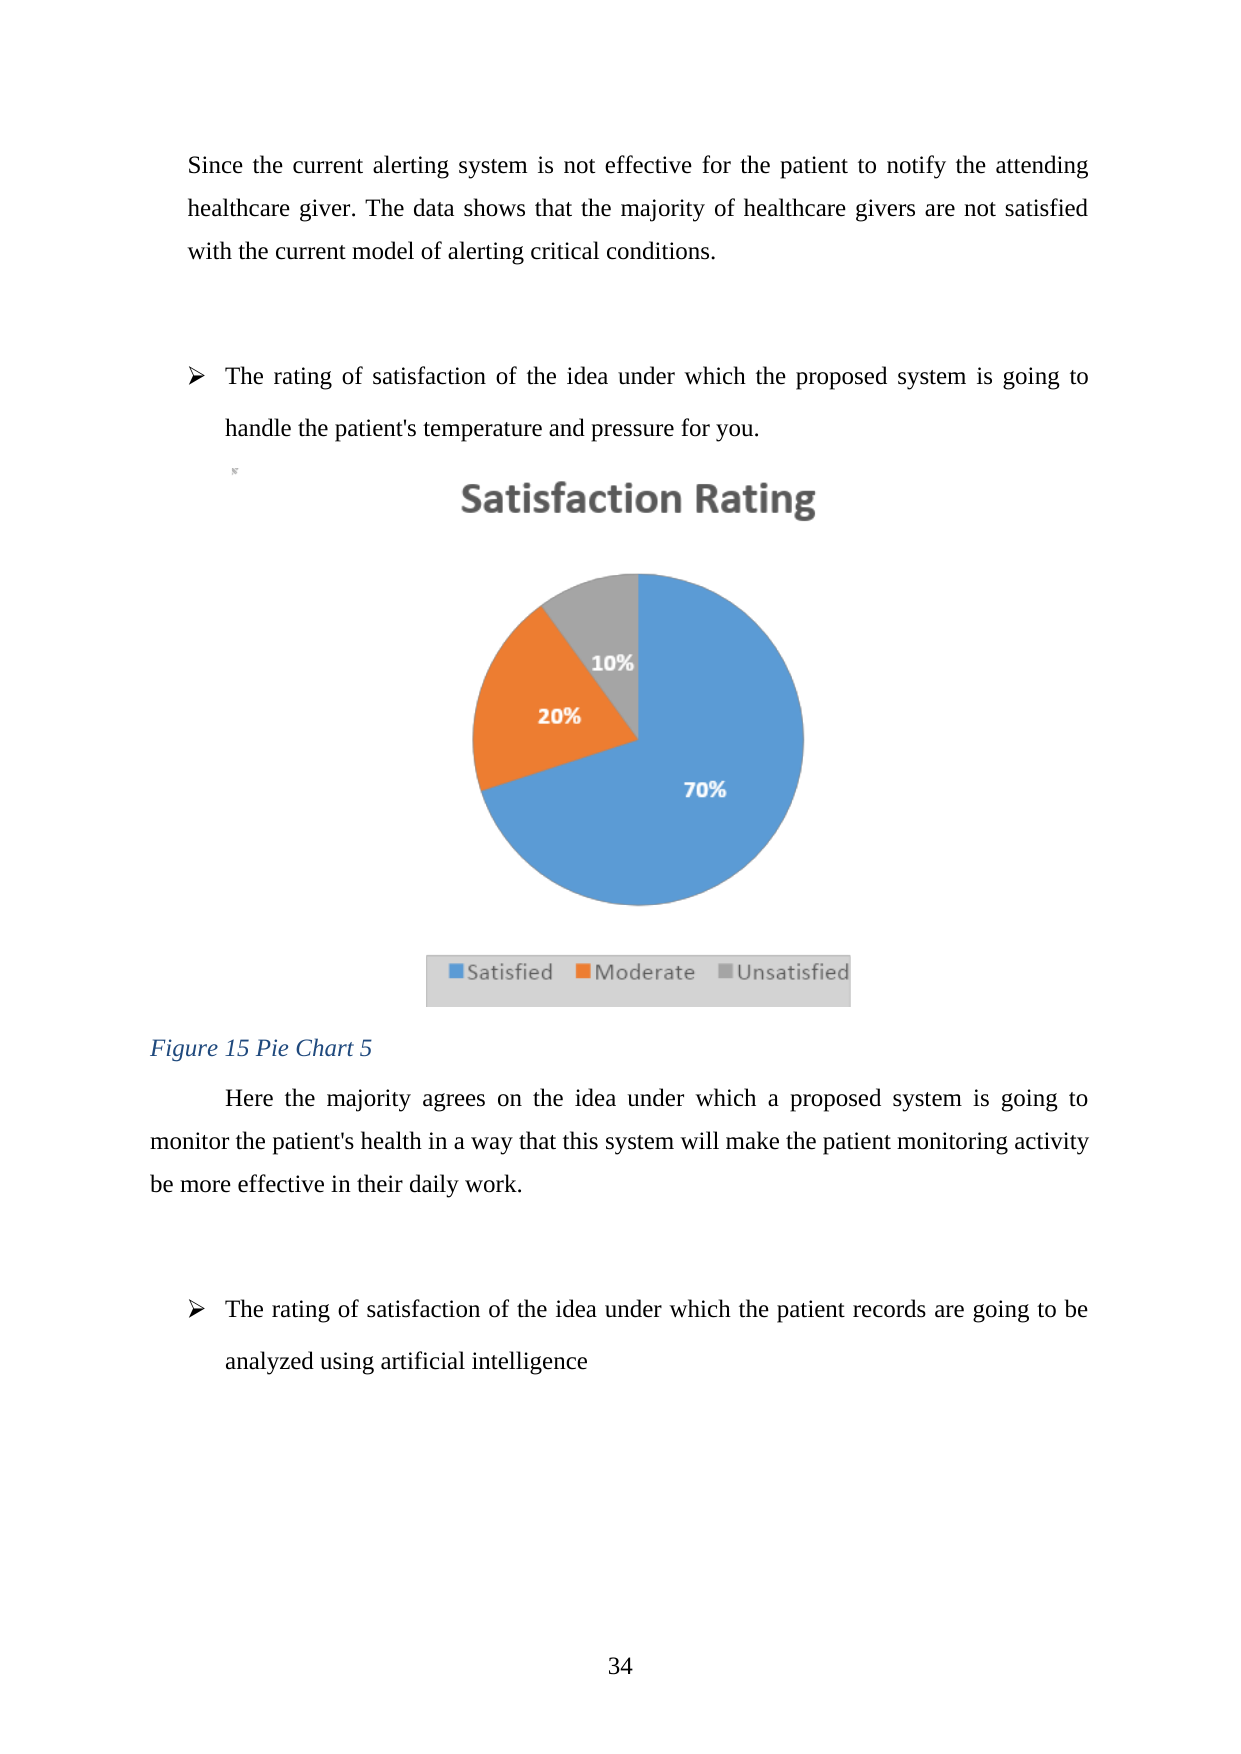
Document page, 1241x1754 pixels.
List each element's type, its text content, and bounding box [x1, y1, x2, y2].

list The rating of satisfaction of the idea under which the patient records are going to be analyzed using artificial intelligence [187, 1280, 1090, 1374]
picture [231, 468, 1046, 1007]
text Since the current alerting system is not effective for the patient to notify the attending healthcare giver. The data shows that the majority of healthcare givers are not satisfied with the current model of alerting critical conditions. [187, 150, 1090, 265]
text Figure 15 Pie Chart 5 [150, 1033, 1090, 1062]
text Here the majority agrees on the idea under which a proposed system is going to monitor the patient's health in a way that this system will make the patient monitoring activity be more effective in their daily work. [150, 1083, 1090, 1198]
list The rating of satisfaction of the idea under which the proposed system is going to handle the patient's temperature and pressure for you. [187, 347, 1090, 442]
